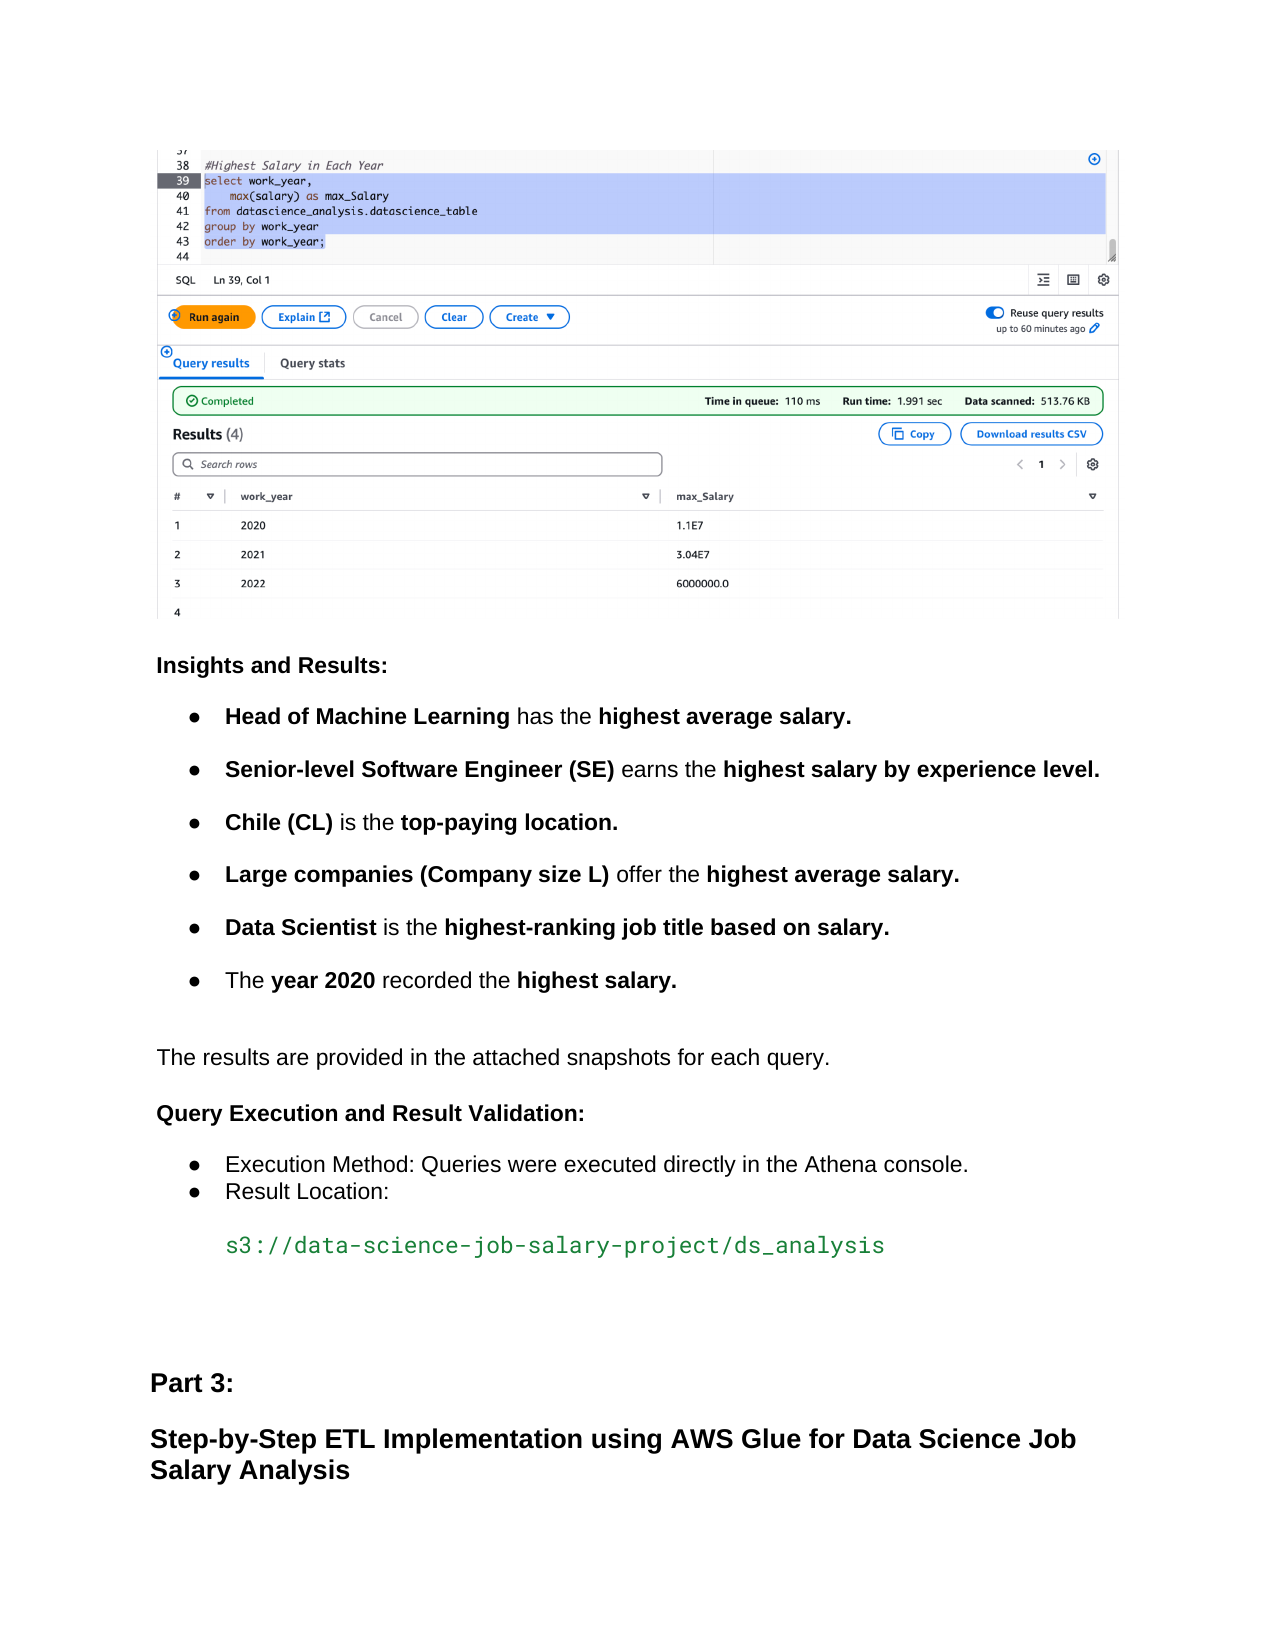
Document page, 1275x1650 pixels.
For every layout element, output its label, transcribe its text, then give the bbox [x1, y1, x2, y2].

list Head of Machine Learning has the highest average salary. [187, 703, 1125, 756]
subtitle Query Execution and Result Validation: [150, 1100, 1125, 1126]
subtitle Insights and Results: [150, 652, 1125, 678]
list Senior-level Software Engineer (SE) earns the highest salary by experience level. [187, 756, 1125, 808]
list Large companies (Company size L) offer the highest average salary. [187, 861, 1125, 914]
list Result Location: [187, 1178, 1125, 1204]
text Step-by-Step ETL Implementation using AWS Glue for Data Science Job Salary Analysis [150, 1423, 1125, 1486]
text The results are provided in the attached snapshots for each query. [150, 1044, 1125, 1071]
list Data Scientist is the highest-ranking job title based on salary. [187, 914, 1125, 967]
text s3://data-science-job-salary-project/ds_analysis [225, 1229, 1125, 1286]
list Chile (CL) is the top-paying location. [187, 808, 1125, 861]
picture [150, 150, 1125, 619]
list Execution Method: Queries were executed directly in the Athena console. [187, 1151, 1125, 1178]
list The year 2020 recorded the highest salary. [187, 967, 1125, 1019]
text Part 3: [150, 1367, 1125, 1398]
